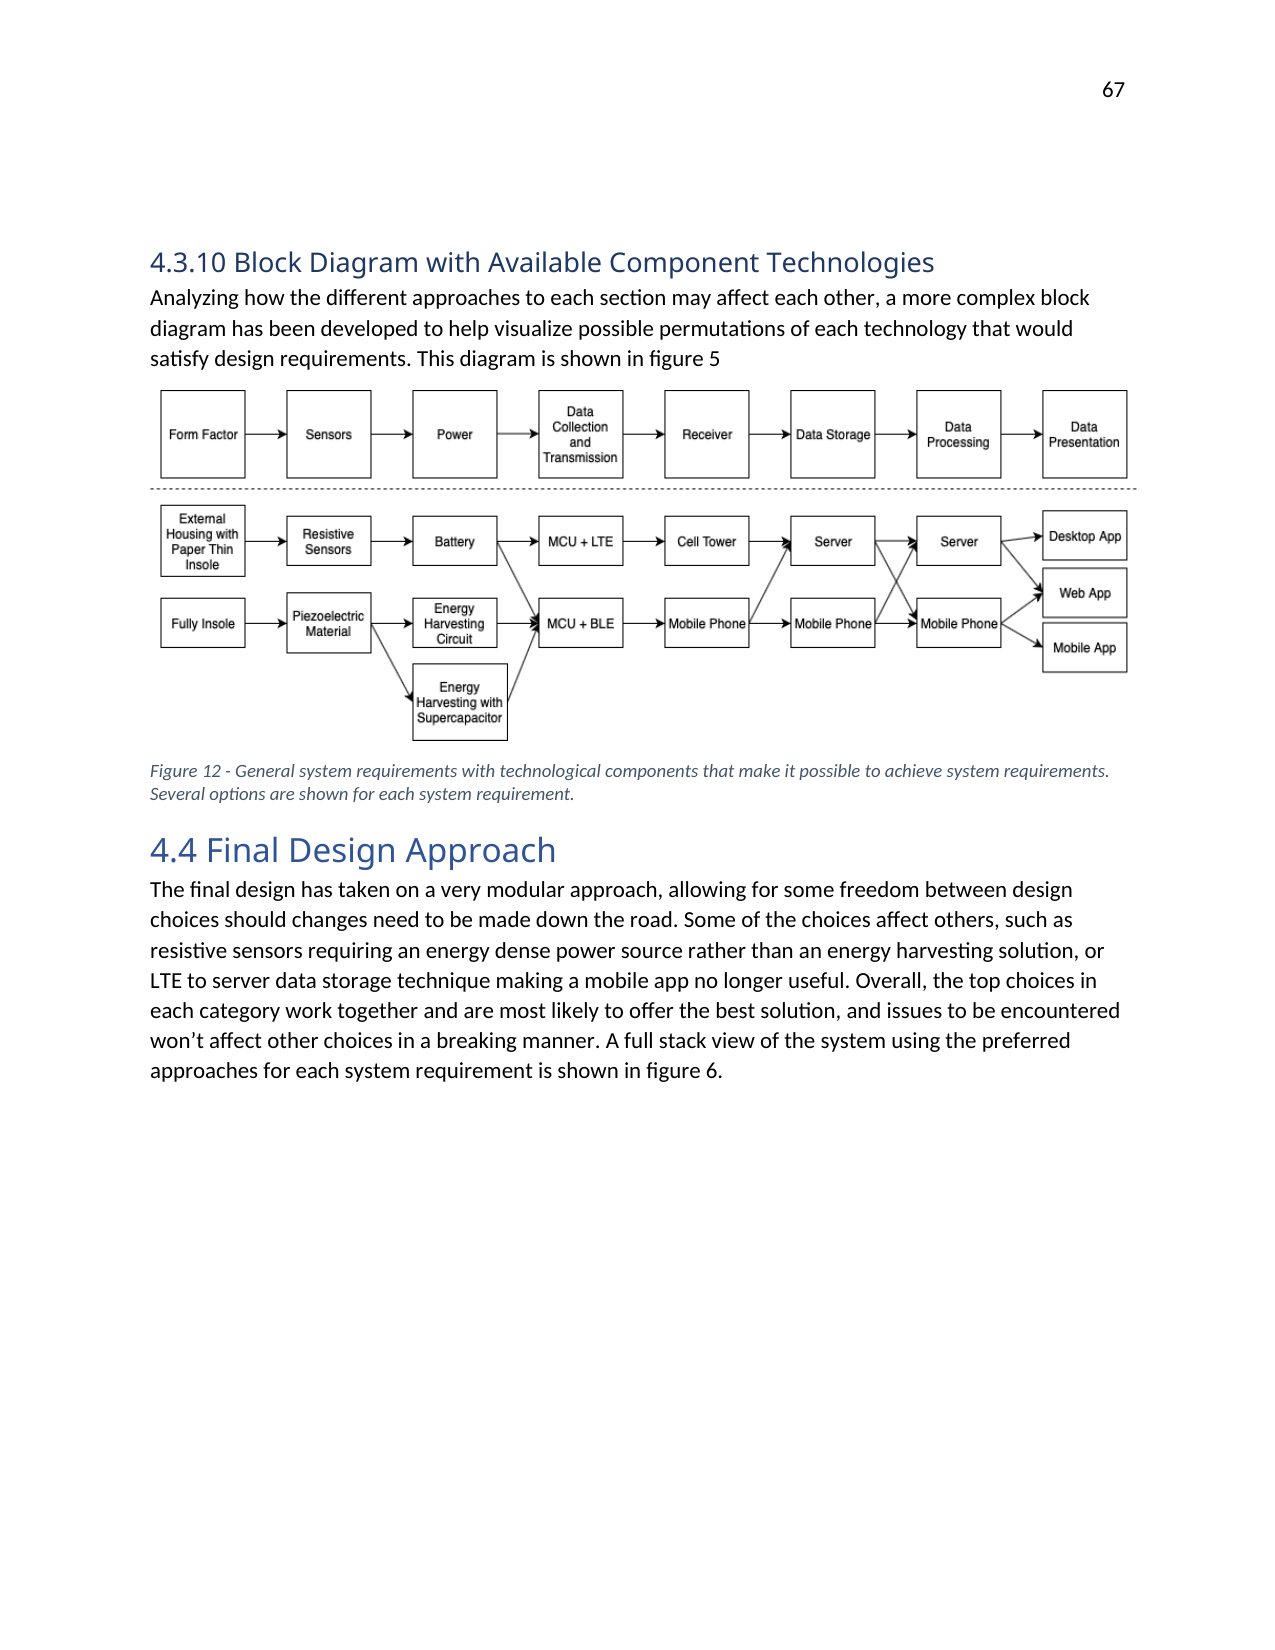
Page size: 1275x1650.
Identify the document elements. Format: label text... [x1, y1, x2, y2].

subtitle 4.4 Final Design Approach [150, 826, 1125, 872]
picture [150, 390, 1138, 741]
text Analyzing how the different approaches to each section may affect each other, a more complex block diagram has been developed to help visualize possible permutations of each technology that would satisfy design requirements. This diagram is shown in figure 5 [150, 283, 1125, 372]
subtitle 4.3.10 Block Diagram with Available Component Technologies [150, 244, 1125, 281]
text The final design has taken on a very modular approach, allowing for some freedom between design choices should changes need to be made down the road. Some of the choices affect others, such as resistive sensors requiring an energy dense power source rather than an energy harvesting solution, or LTE to server data storage technique making a mobile app no longer useful. Overall, the top choices in each category work together and are most likely to offer the best solution, and issues to be encountered won’t affect other choices in a breaking manner. A full stack view of the system using the preferred approaches for each system requirement is shown in figure 6. [150, 875, 1125, 1084]
